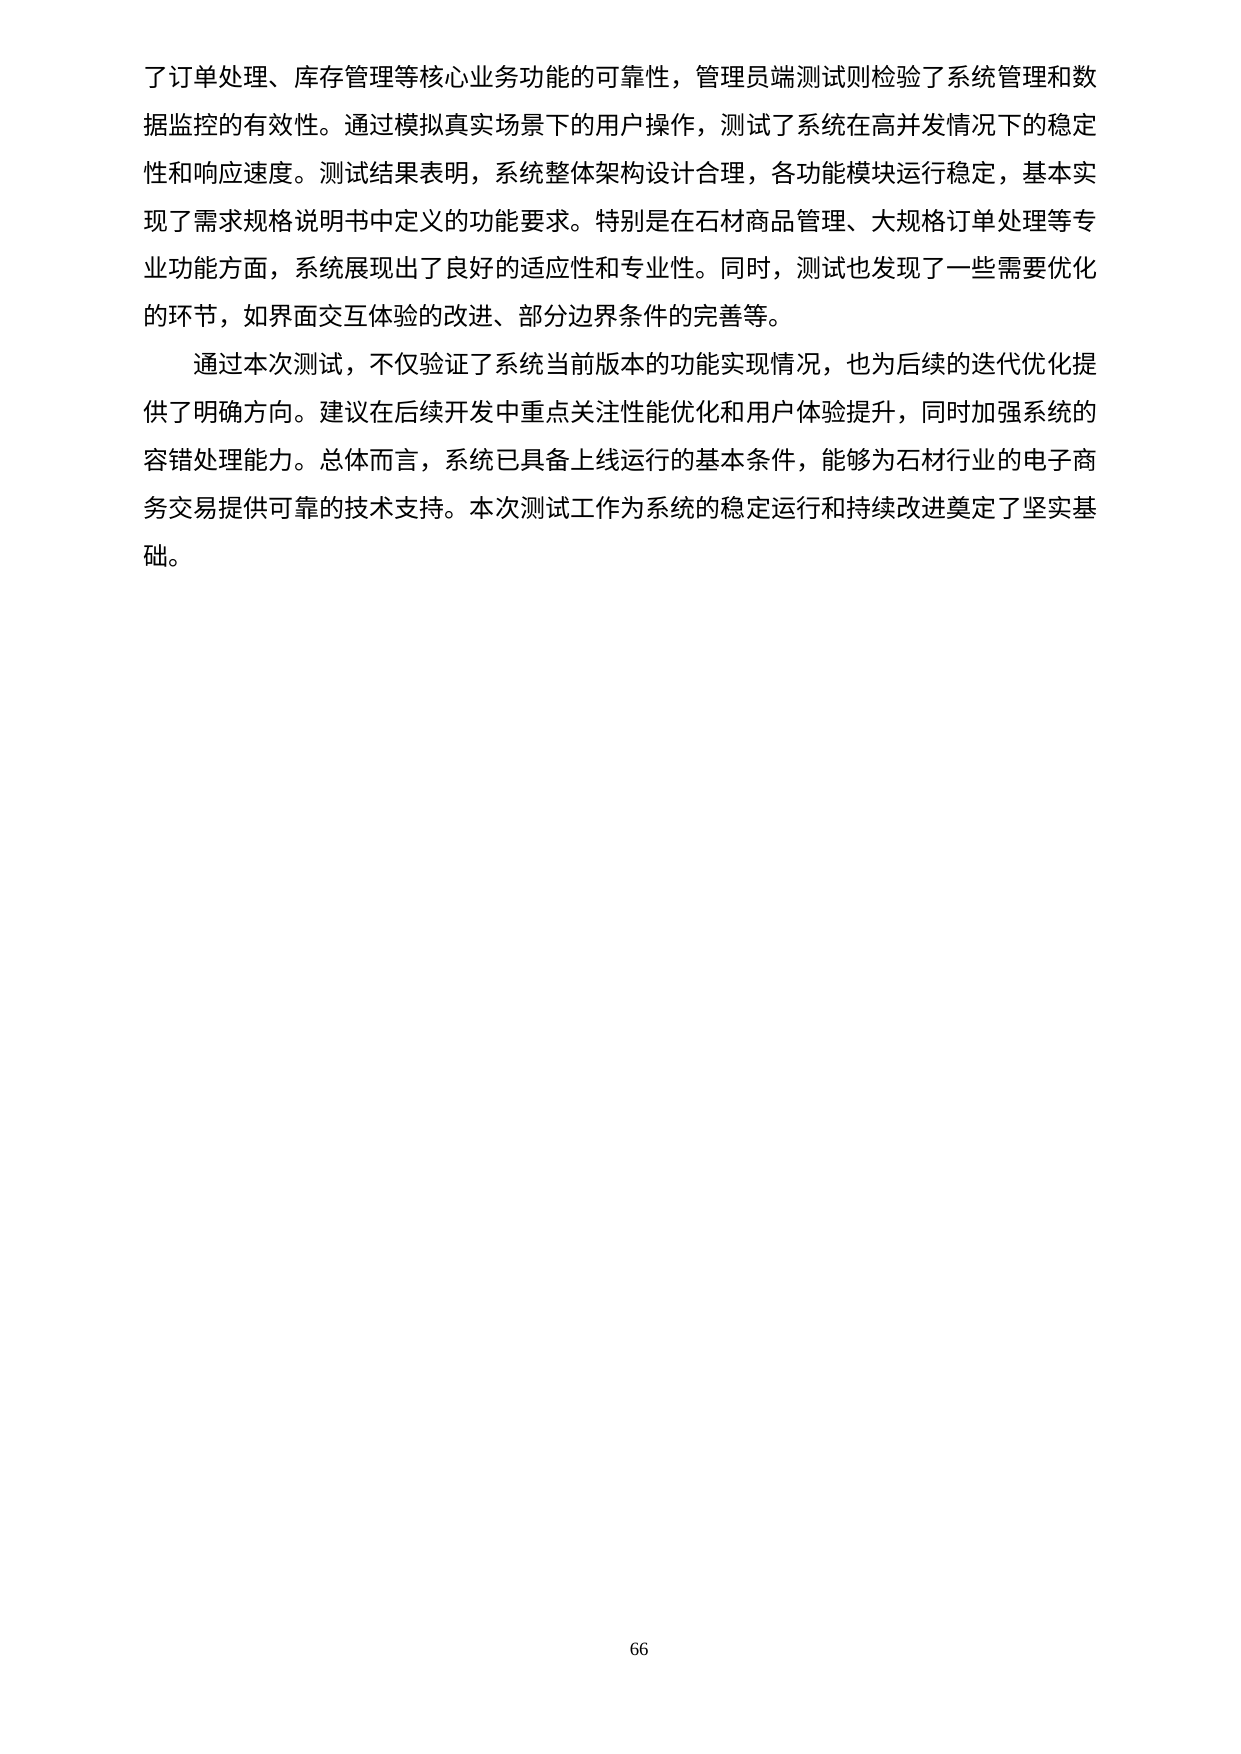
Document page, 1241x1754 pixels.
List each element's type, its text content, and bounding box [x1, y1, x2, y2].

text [143, 48, 1097, 335]
text 通过本次测试，不仅验证了系统当前版本的功能实现情况，也为后续的迭代优化提供了明确方向。建议在后续开发中重点关注性能优化和用户体验提升，同时加强系统的容错处理能力。总体而言，系统已具备上线运行的基本条件，能够为石材行业的电子商务交易提供可靠的技术支持。本次测试工作为系统的稳定运行和持续改进奠定了坚实基础。 [143, 335, 1097, 575]
